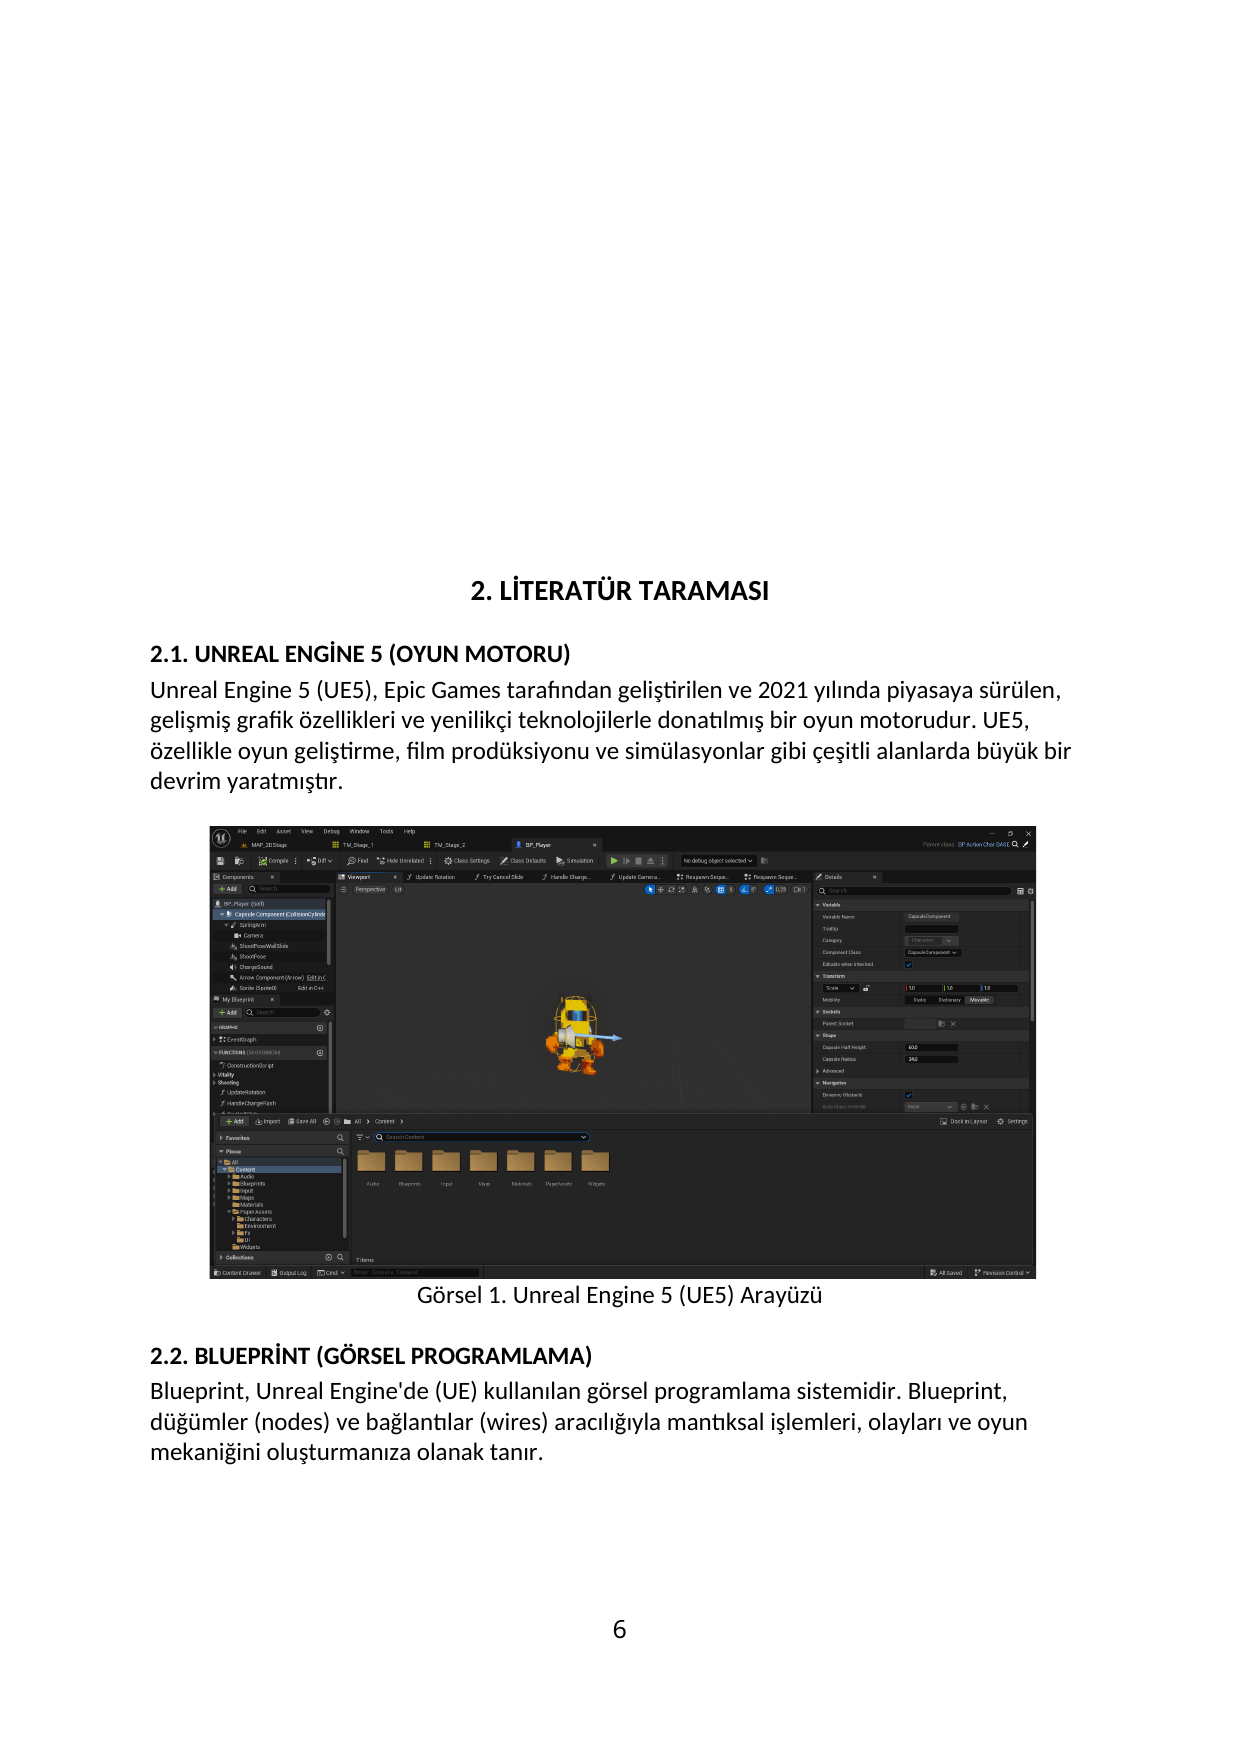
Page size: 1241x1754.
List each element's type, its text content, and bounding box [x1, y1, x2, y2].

text Blueprint, Unreal Engine'de (UE) kullanılan görsel programlama sistemidir. Blueprint, düğümler (nodes) ve bağlantılar (wires) aracılığıyla mantıksal işlemleri, olayları ve oyun mekaniğini oluşturmanıza olanak tanır. [150, 1375, 1090, 1467]
text Görsel 1. Unreal Engine 5 (UE5) Arayüzü [150, 1279, 1090, 1309]
subtitle 2.2. BLUEPRİNT (GÖRSEL PROGRAMLAMA) [150, 1340, 1090, 1371]
text Unreal Engine 5 (UE5), Epic Games tarafından geliştirilen ve 2021 yılında piyasaya sürülen, gelişmiş grafik özellikleri ve yenilikçi teknolojilerle donatılmış bir oyun motorudur. UE5, özellikle oyun geliştirme, film prodüksiyonu ve simülasyonlar gibi çeşitli alanlarda büyük bir devrim yaratmıştır. [150, 674, 1090, 796]
subtitle 2. LİTERATÜR TARAMASI [150, 572, 1090, 608]
subtitle 2.1. UNREAL ENGİNE 5 (OYUN MOTORU) [150, 638, 1090, 669]
picture [209, 826, 1037, 1279]
